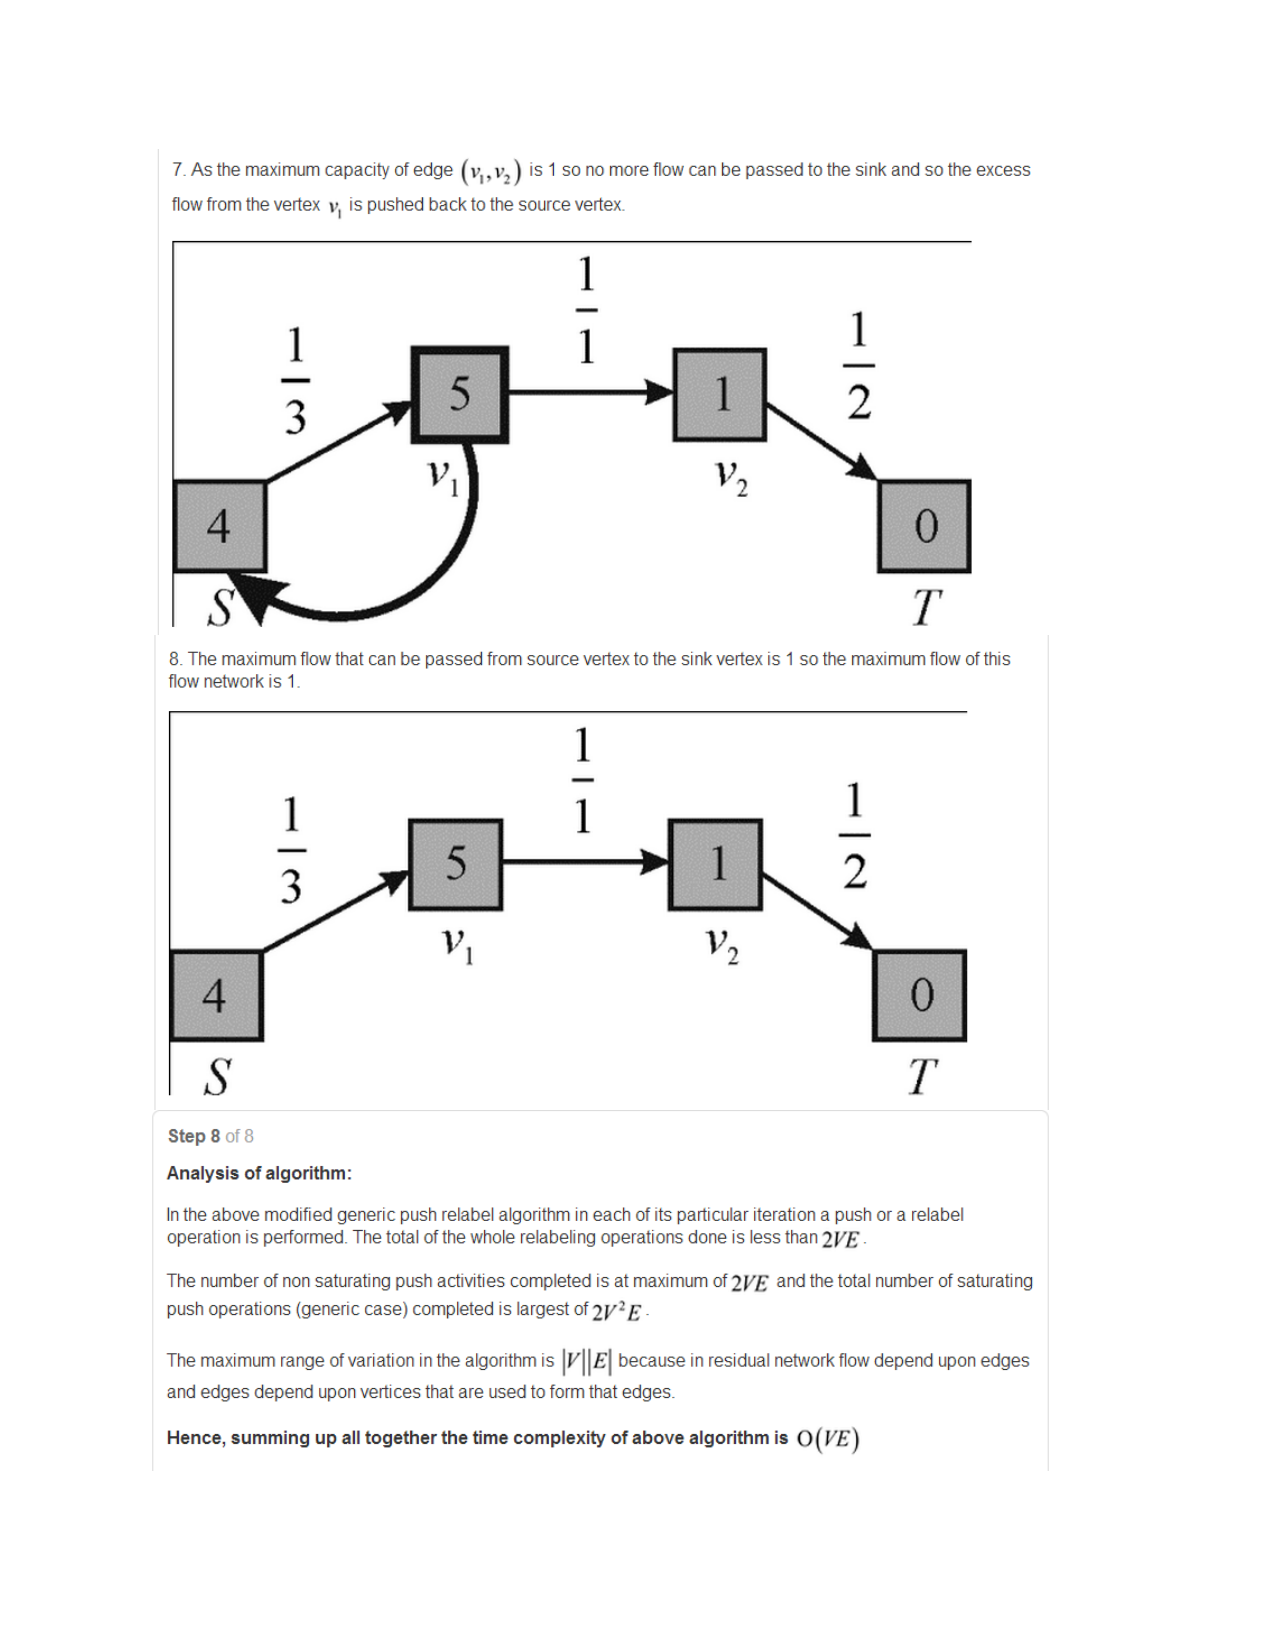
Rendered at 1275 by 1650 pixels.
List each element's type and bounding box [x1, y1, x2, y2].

picture [150, 149, 1050, 1471]
